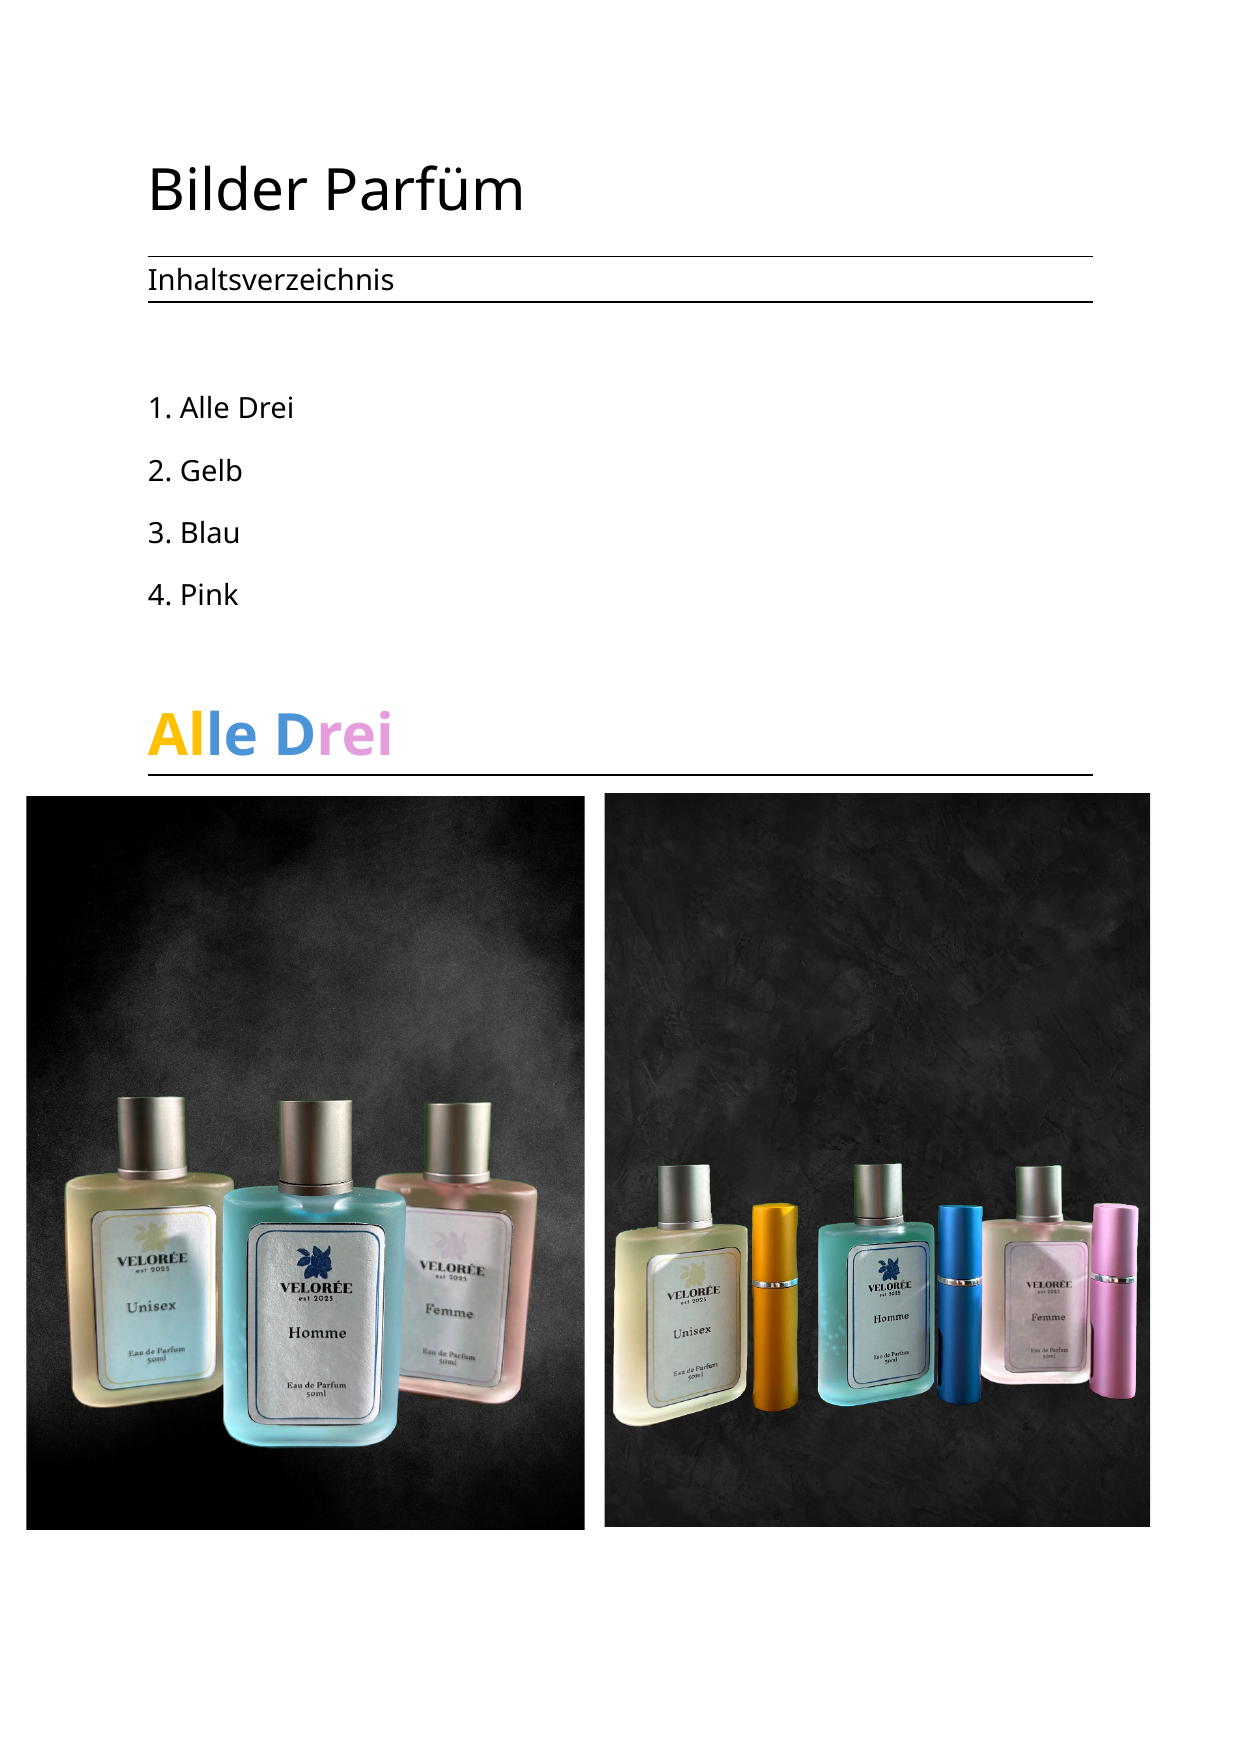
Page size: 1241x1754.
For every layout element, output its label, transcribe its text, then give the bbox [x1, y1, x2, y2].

text 2. Gelb [148, 450, 1093, 489]
picture [25, 796, 584, 1527]
text 3. Blau [148, 512, 1093, 552]
text 4. Pink [148, 574, 1093, 614]
text Alle Drei [148, 692, 1093, 774]
picture [603, 793, 1150, 1525]
text Inhaltsverzeichnis [148, 257, 1093, 301]
text Bilder Parfüm [148, 148, 1093, 227]
text 1. Alle Drei [148, 387, 1093, 427]
